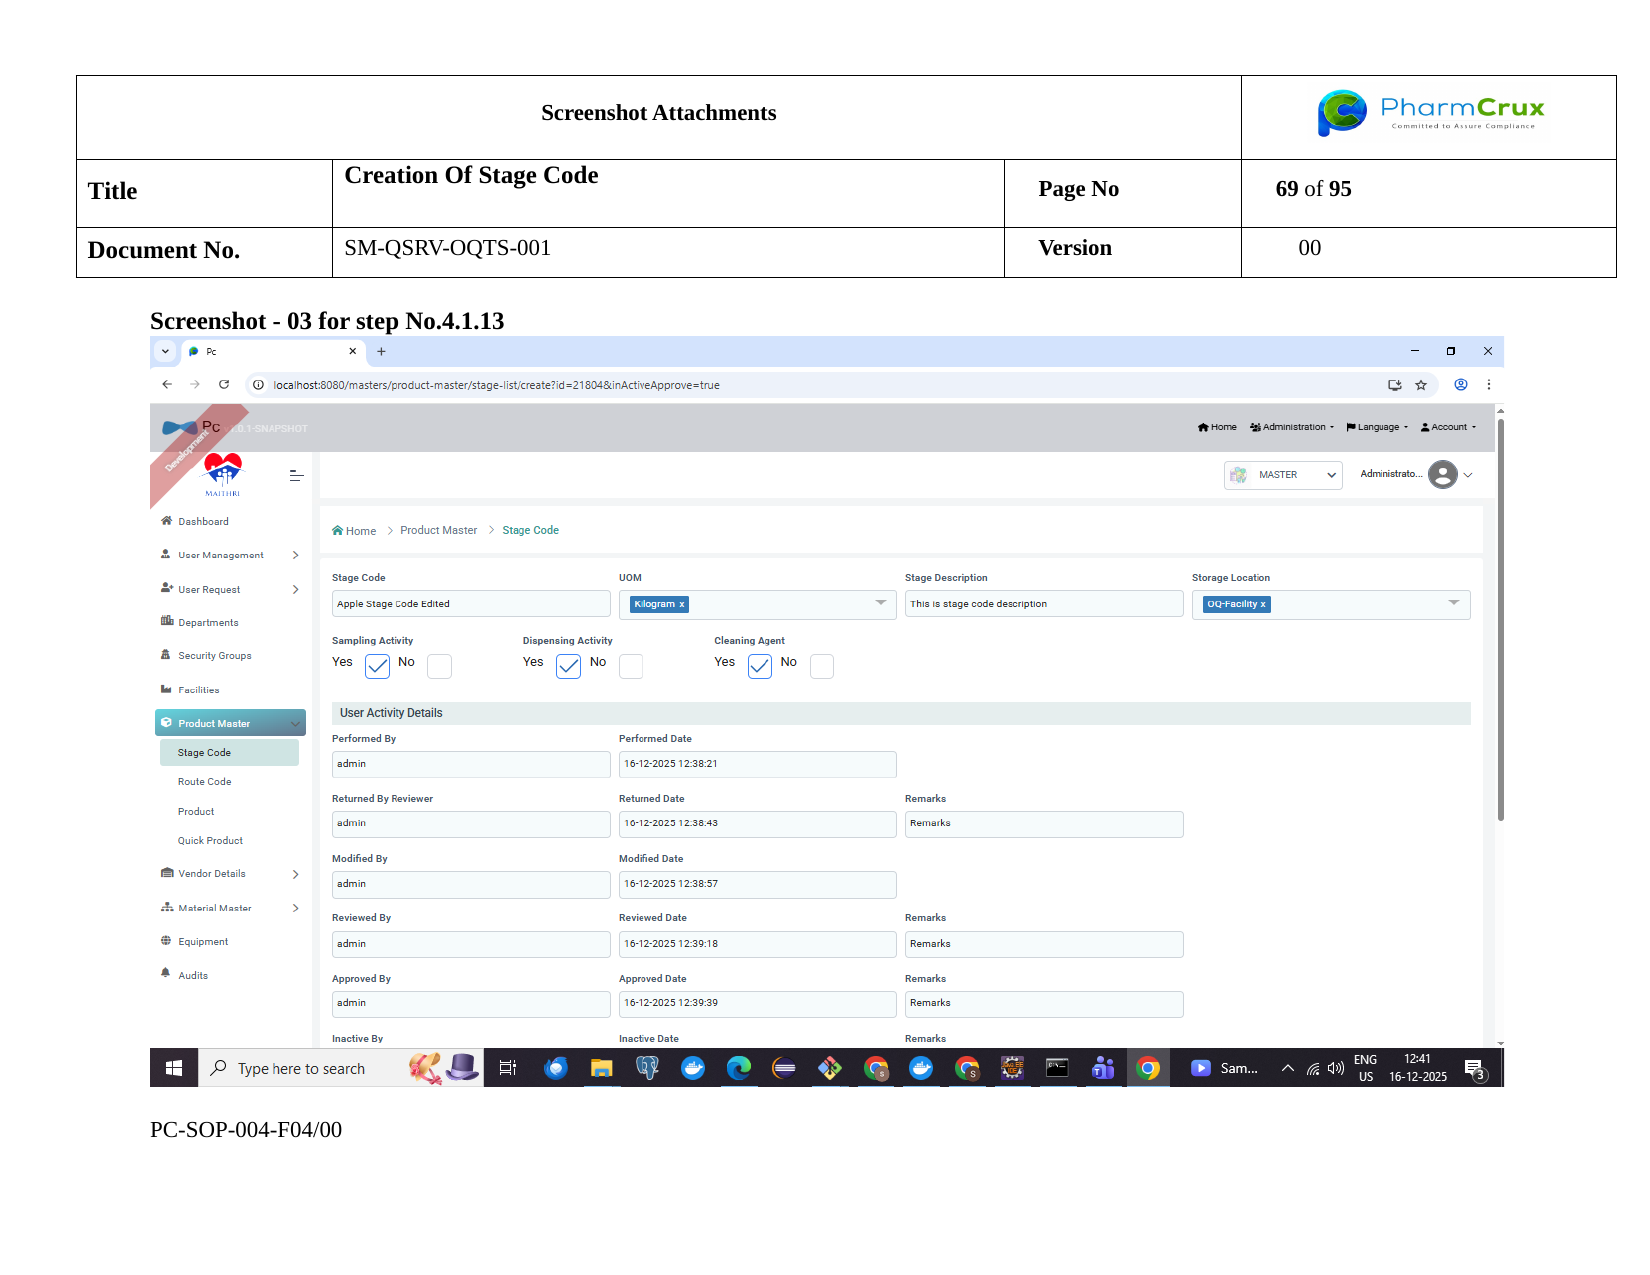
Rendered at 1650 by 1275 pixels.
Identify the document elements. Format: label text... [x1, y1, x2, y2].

picture [1307, 82, 1551, 143]
picture [150, 336, 1505, 1087]
text Screenshot - 03 for step No.4.1.13 [150, 306, 1500, 336]
